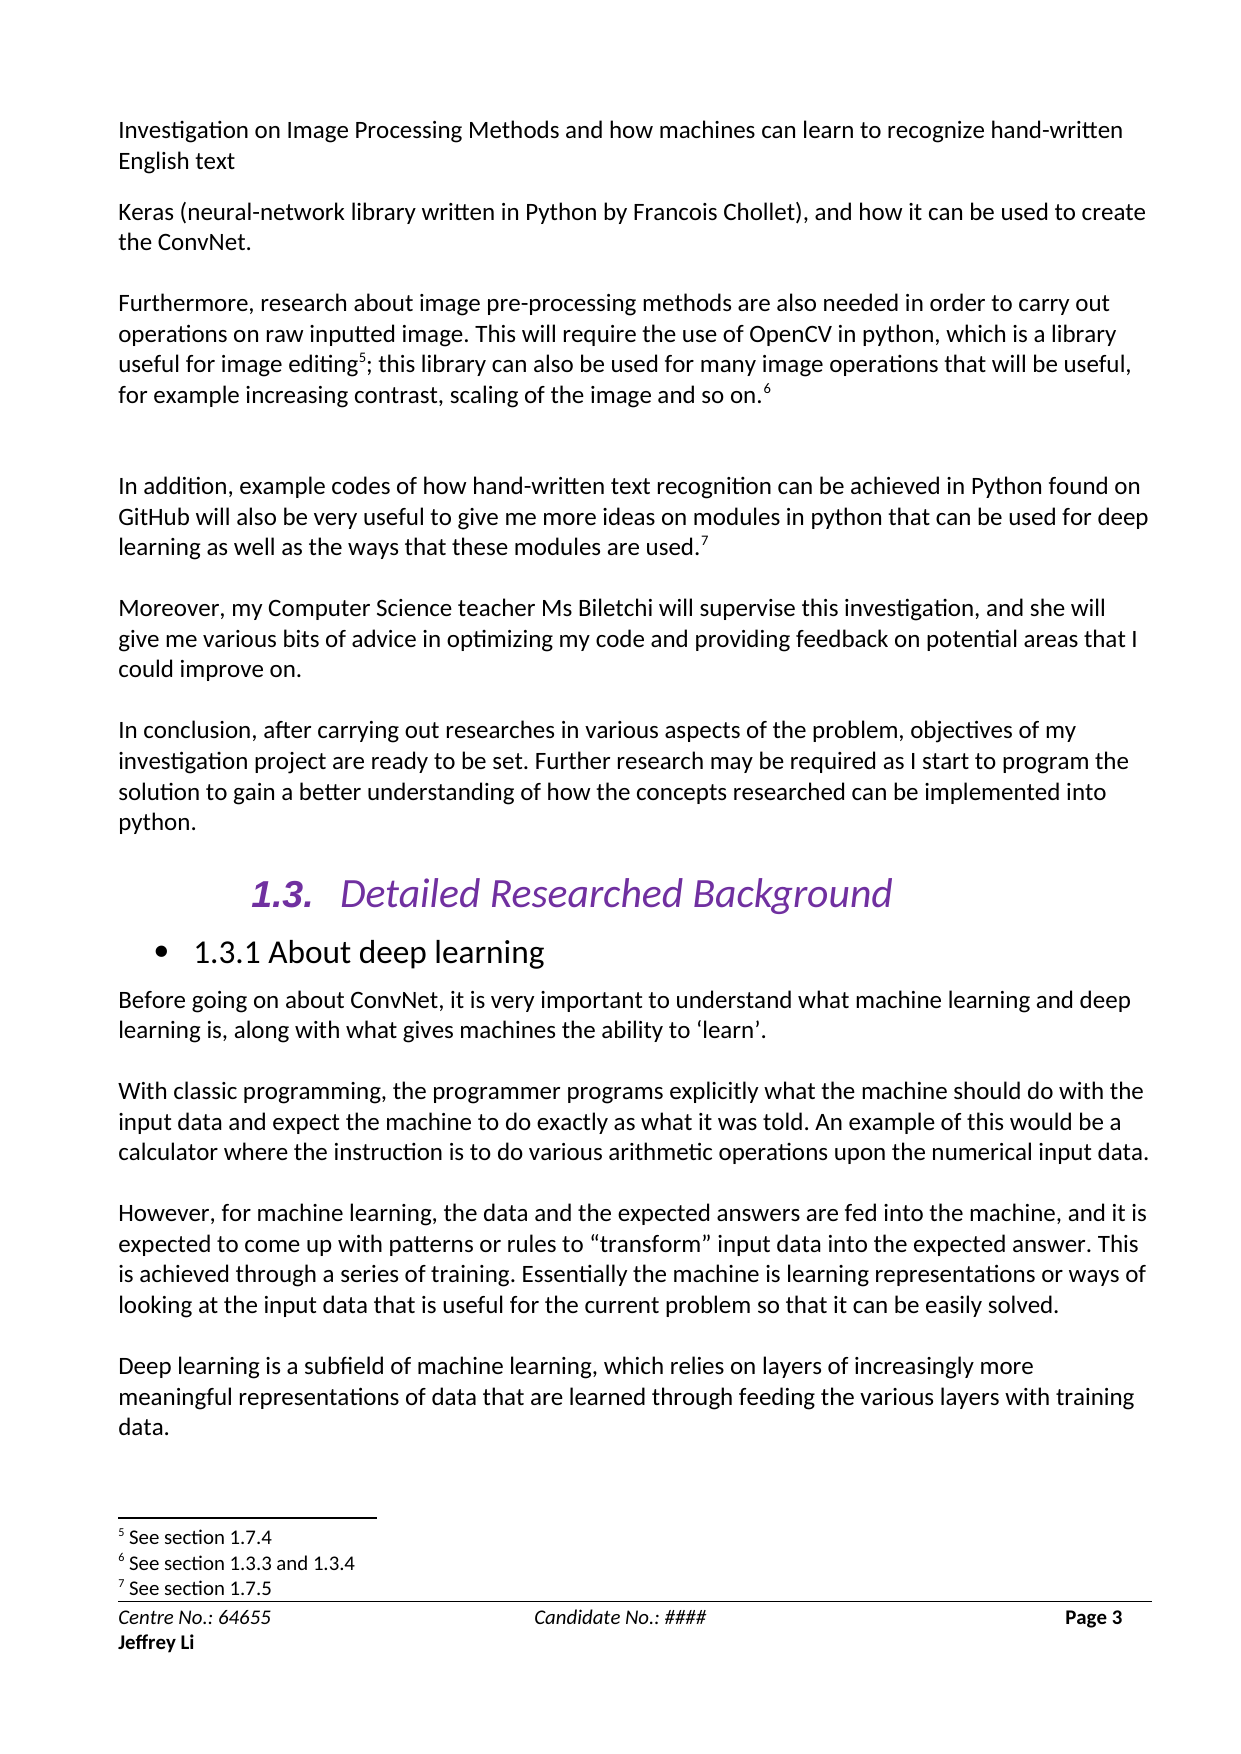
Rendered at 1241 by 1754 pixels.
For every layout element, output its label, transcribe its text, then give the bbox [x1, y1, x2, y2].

text Moreover, my Computer Science teacher Ms Biletchi will supervise this investigation, and she will give me various bits of advice in optimizing my code and providing feedback on potential areas that I could improve on. [118, 593, 1152, 684]
subtitle 1.3.1 About deep learning [156, 931, 1152, 971]
text However, for machine learning, the data and the expected answers are fed into the machine, and it is expected to come up with patterns or rules to “transform” input data into the expected answer. This is achieved through a series of training. Essentially the machine is learning representations or ways of looking at the input data that is useful for the current problem so that it can be easily solved. [118, 1197, 1152, 1319]
text Deep learning is a subfield of machine learning, which relies on layers of increasingly more meaningful representations of data that are learned through feeding the various layers with training data. [118, 1350, 1152, 1442]
text Before going on about ConvNet, it is very important to understand what machine learning and deep learning is, along with what gives machines the ability to ‘learn’. [118, 984, 1152, 1045]
text In conclusion, after carrying out researches in various aspects of the problem, objectives of my investigation project are ready to be set. Further research may be required as I start to program the solution to gain a better understanding of how the concepts researched can be implemented into python. [118, 715, 1152, 837]
text With classic programming, the programmer programs explicitly what the machine should do with the input data and expect the machine to do exactly as what it was told. An example of this would be a calculator where the instruction is to do various arithmetic operations upon the numerical input data. [118, 1075, 1152, 1167]
text In addition, example codes of how hand-written text recognition can be achieved in Python found on GitHub will also be very useful to give me more ideas on modules in python that can be used for deep learning as well as the ways that these modules are used. [118, 471, 1152, 562]
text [118, 196, 1152, 257]
subtitle Detailed Researched Background [251, 867, 1152, 918]
text Furthermore, research about image pre-processing methods are also needed in order to carry out operations on raw inputted image. This will require the use of OpenCV in python, which is a library useful for image editing; this library can also be used for many image operations that will be useful, for example increasing contrast, scaling of the image and so on. [118, 287, 1152, 409]
